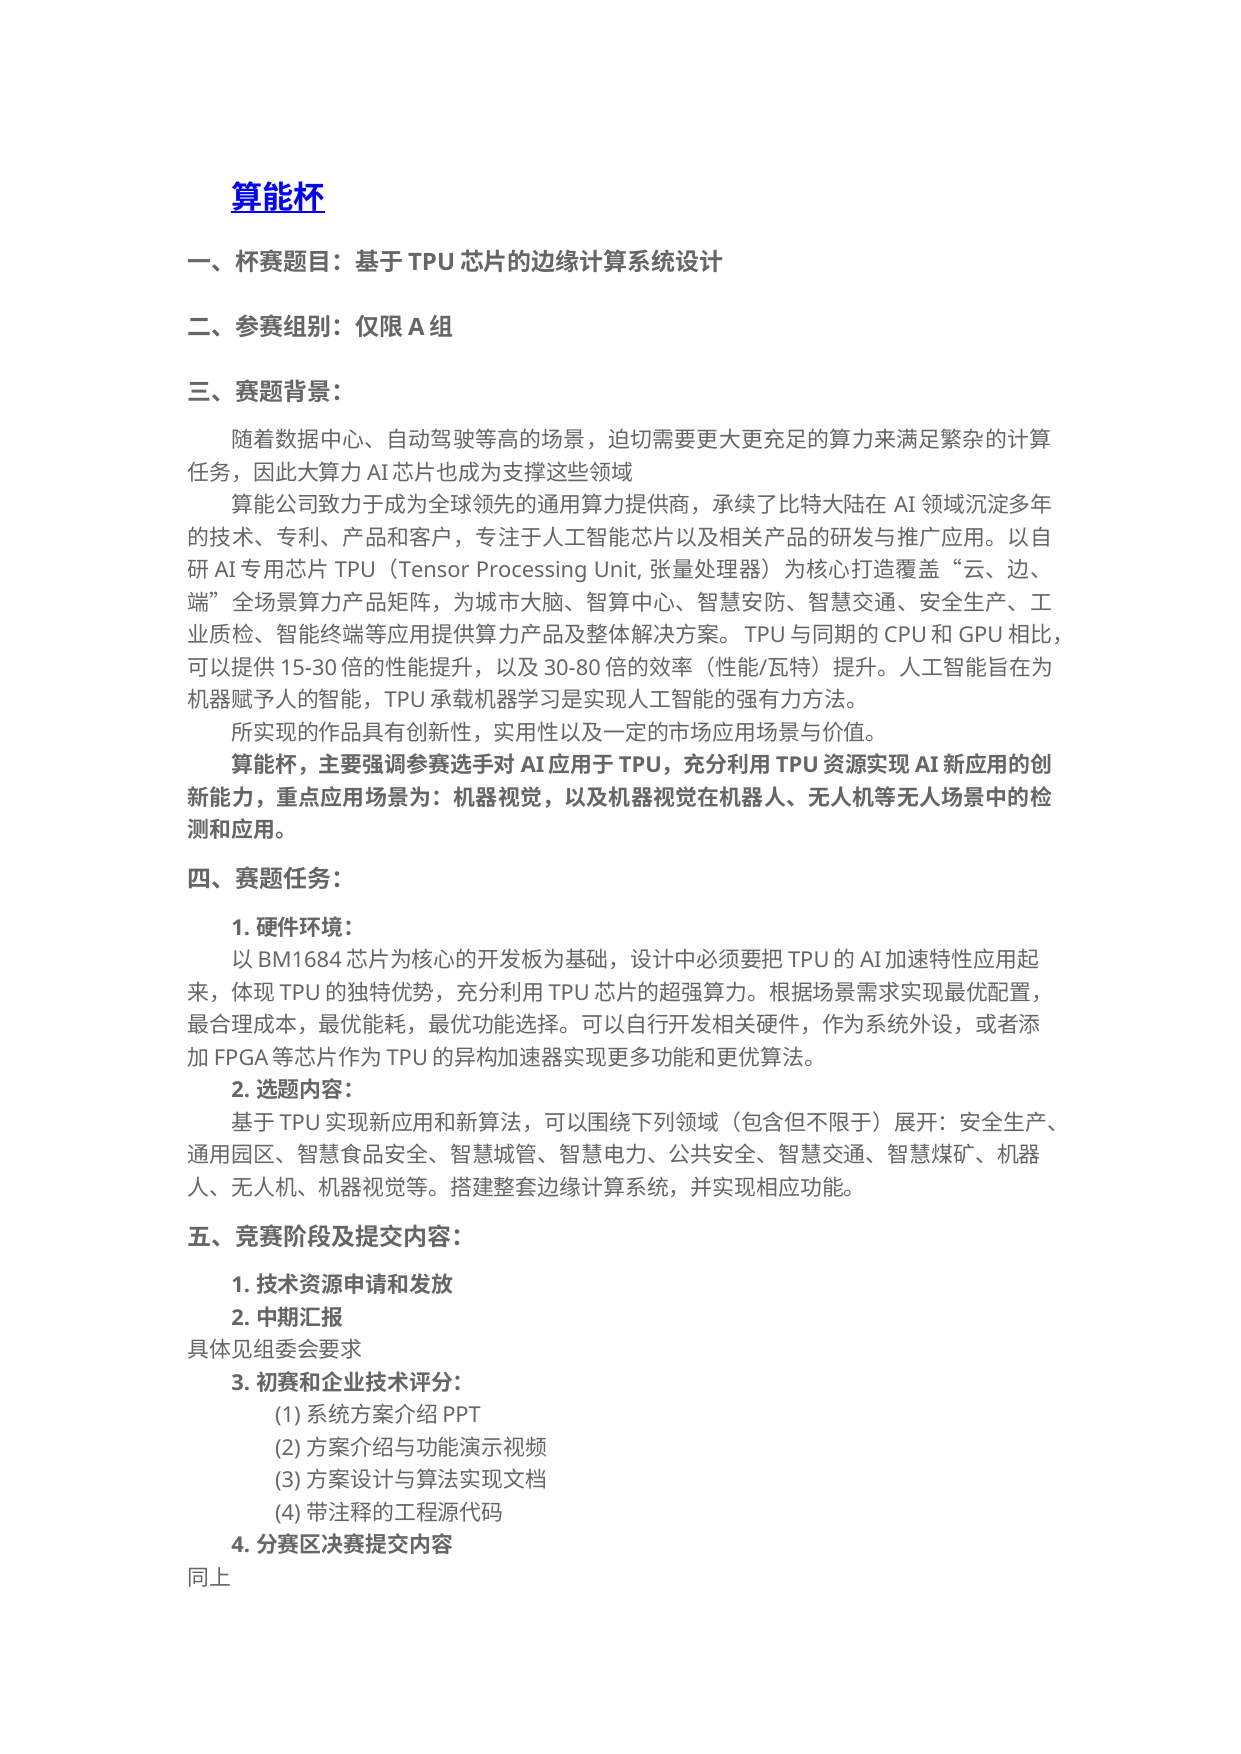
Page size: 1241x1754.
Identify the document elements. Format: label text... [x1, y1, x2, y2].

text 2. 选题内容： [231, 1072, 1053, 1104]
text 三、赛题背景： [187, 357, 1053, 422]
text 具体见组委会要求 [187, 1332, 1053, 1364]
text 随着数据中心、自动驾驶等高的场景，迫切需要更大更充足的算力来满足繁杂的计算任务，因此大算力AI芯片也成为支撑这些领域 [187, 422, 1053, 487]
text 二、参赛组别：仅限A组 [187, 292, 1053, 357]
text 2. 中期汇报 [231, 1299, 1053, 1332]
text 算能杯 [231, 162, 1053, 227]
text 四、赛题任务： [187, 844, 1053, 909]
text 算能公司致力于成为全球领先的通用算力提供商，承续了比特大陆在AI 领域沉淀多年的技术、专利、产品和客户，专注于人工智能芯片以及相关产品的研发与推广应用。以自研AI专用芯片TPU（Tensor Processing Unit, 张量处理器）为核心打造覆盖“云、边、端”全场景算力产品矩阵，为城市大脑、智算中心、智慧安防、智慧交通、安全生产、工业质检、智能终端等应用提供算力产品及整体解决方案。TPU与同期的CPU和GPU相比，可以提供15-30倍的性能提升，以及30-80倍的效率（性能/瓦特）提升。人工智能旨在为机器赋予人的智能，TPU承载机器学习是实现人工智能的强有力方法。 [187, 487, 1053, 714]
text 一、杯赛题目：基于TPU芯片的边缘计算系统设计 [187, 227, 1053, 292]
text 五、竞赛阶段及提交内容： [187, 1202, 1053, 1267]
text 算能杯，主要强调参赛选手对AI应用于TPU，充分利用TPU资源实现AI新应用的创新能力，重点应用场景为：机器视觉，以及机器视觉在机器人、无人机等无人场景中的检测和应用。 [187, 747, 1053, 844]
text 4. 分赛区决赛提交内容 [231, 1527, 1053, 1559]
text 以BM1684芯片为核心的开发板为基础，设计中必须要把TPU的AI加速特性应用起来，体现TPU的独特优势，充分利用TPU芯片的超强算力。根据场景需求实现最优配置，最合理成本，最优能耗，最优功能选择。可以自行开发相关硬件，作为系统外设，或者添加FPGA等芯片作为TPU的异构加速器实现更多功能和更优算法。 [187, 942, 1053, 1072]
text 1. 硬件环境： [231, 909, 1053, 942]
text (3) 方案设计与算法实现文档 [275, 1462, 1053, 1494]
text 同上 [187, 1559, 1053, 1592]
text 1. 技术资源申请和发放 [231, 1267, 1053, 1299]
text (4) 带注释的工程源代码 [275, 1494, 1053, 1527]
text 3. 初赛和企业技术评分： [231, 1364, 1053, 1397]
text 所实现的作品具有创新性，实用性以及一定的市场应用场景与价值。 [187, 714, 1053, 747]
text (1) 系统方案介绍PPT [275, 1397, 1053, 1429]
text 基于TPU实现新应用和新算法，可以围绕下列领域（包含但不限于）展开：安全生产、通用园区、智慧食品安全、智慧城管、智慧电力、公共安全、智慧交通、智慧煤矿、机器人、无人机、机器视觉等。搭建整套边缘计算系统，并实现相应功能。 [187, 1104, 1053, 1202]
text (2) 方案介绍与功能演示视频 [275, 1429, 1053, 1462]
